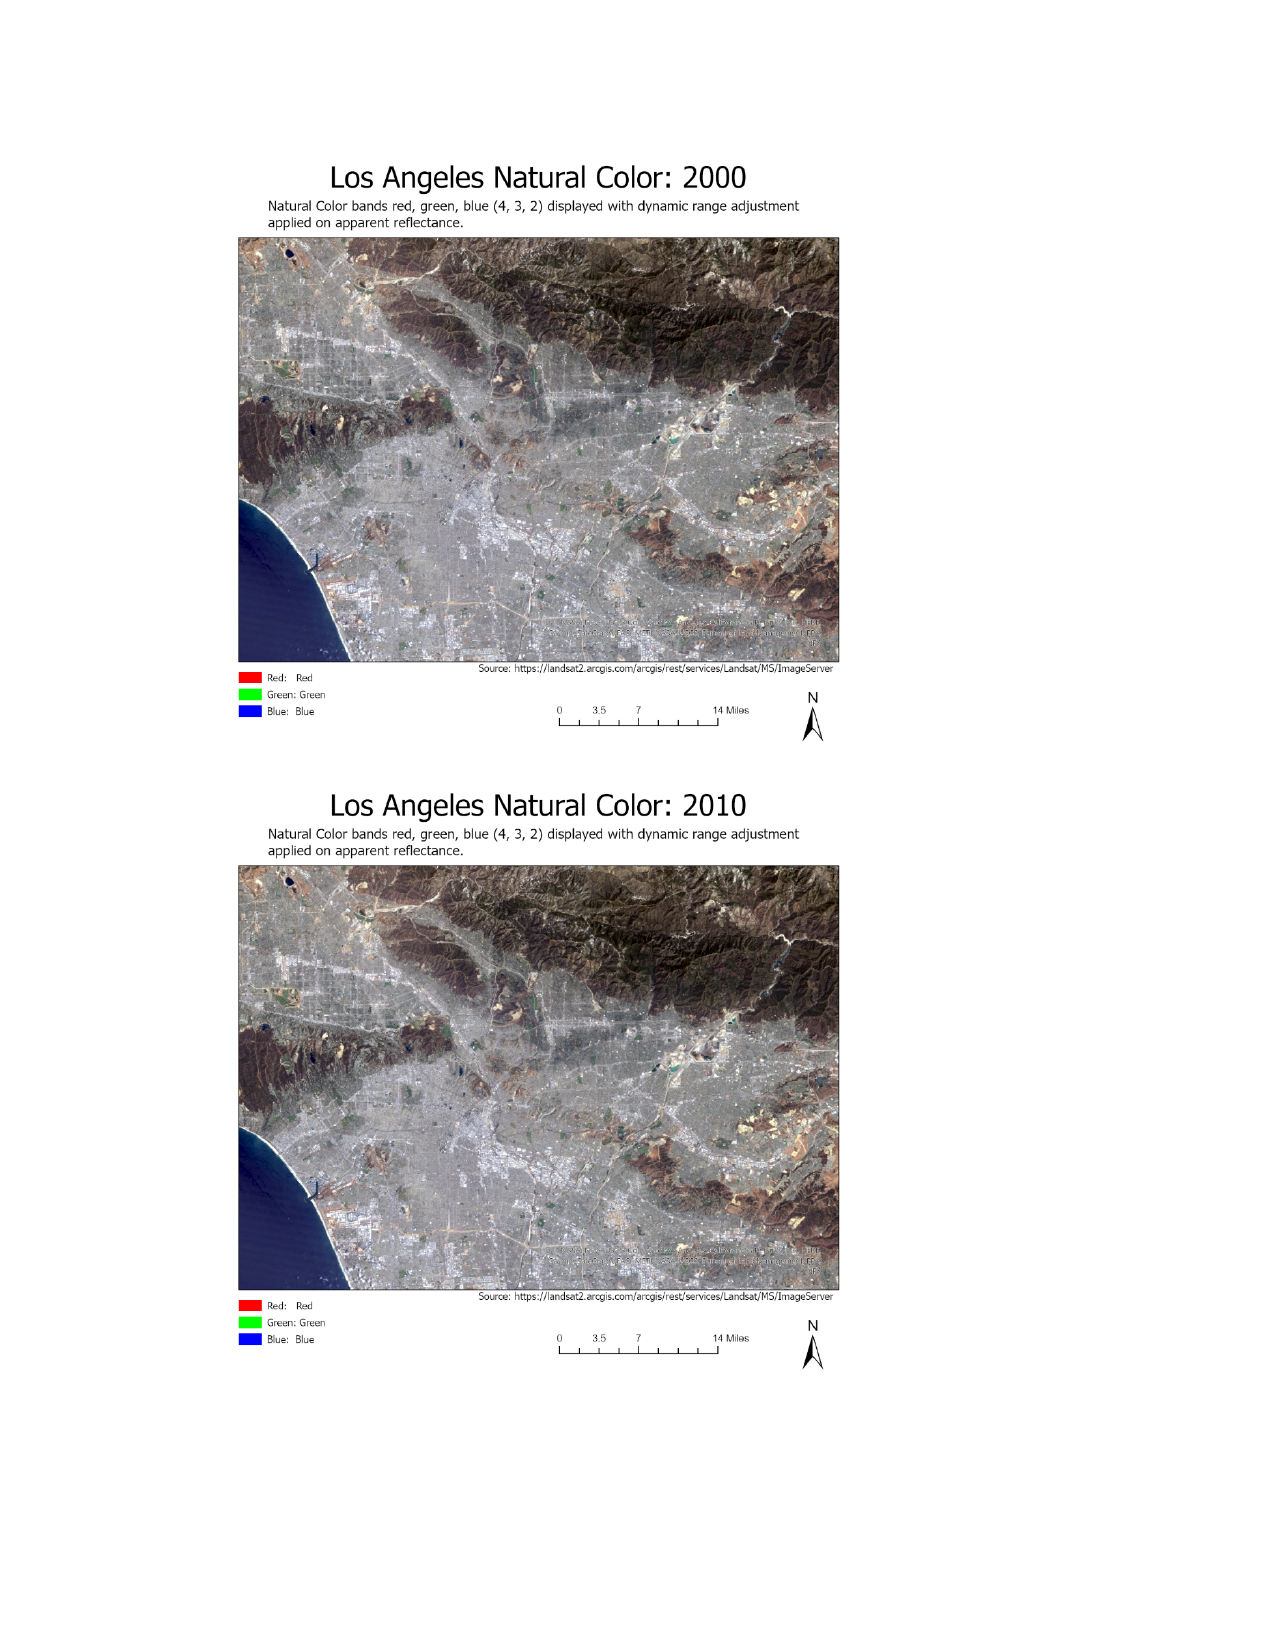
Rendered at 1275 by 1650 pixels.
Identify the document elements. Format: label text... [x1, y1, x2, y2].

picture [150, 778, 927, 1378]
picture [150, 150, 927, 750]
